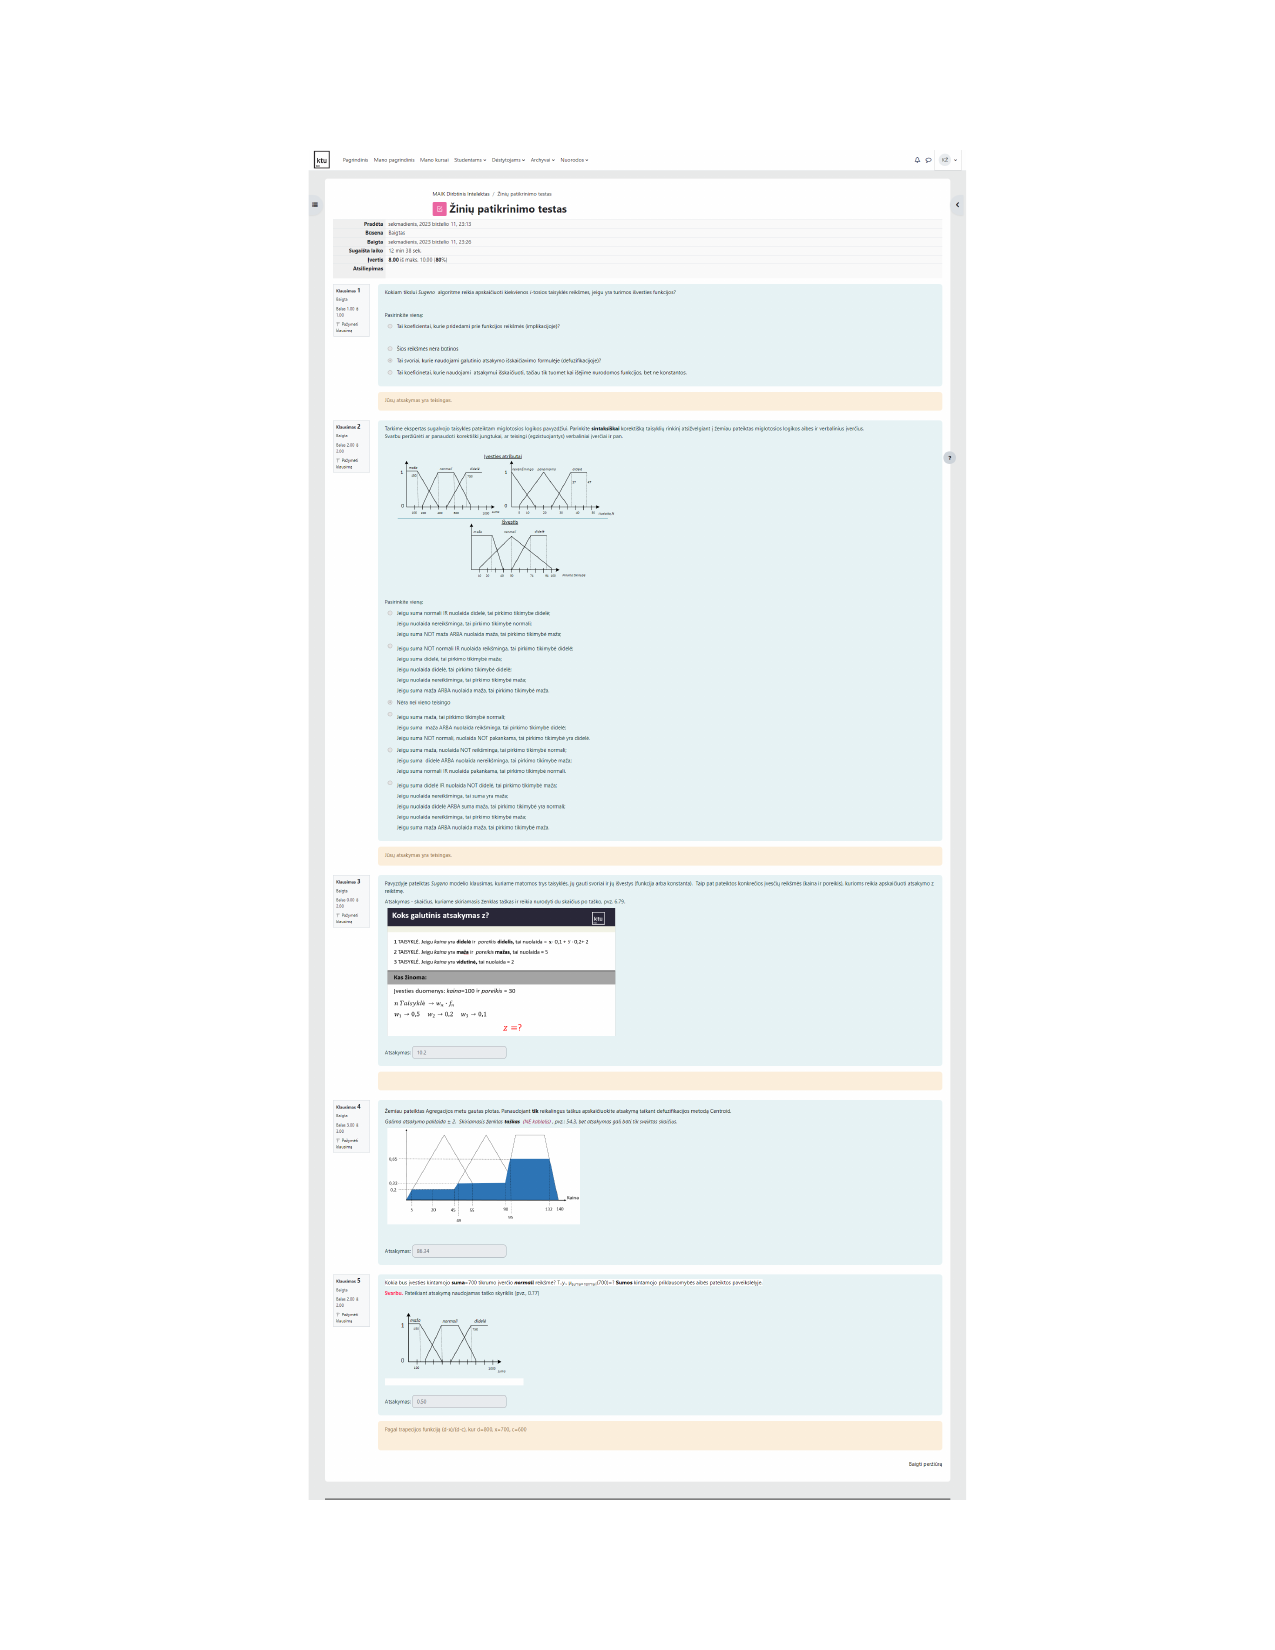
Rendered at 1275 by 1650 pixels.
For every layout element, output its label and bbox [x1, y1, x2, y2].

picture [308, 150, 967, 1500]
